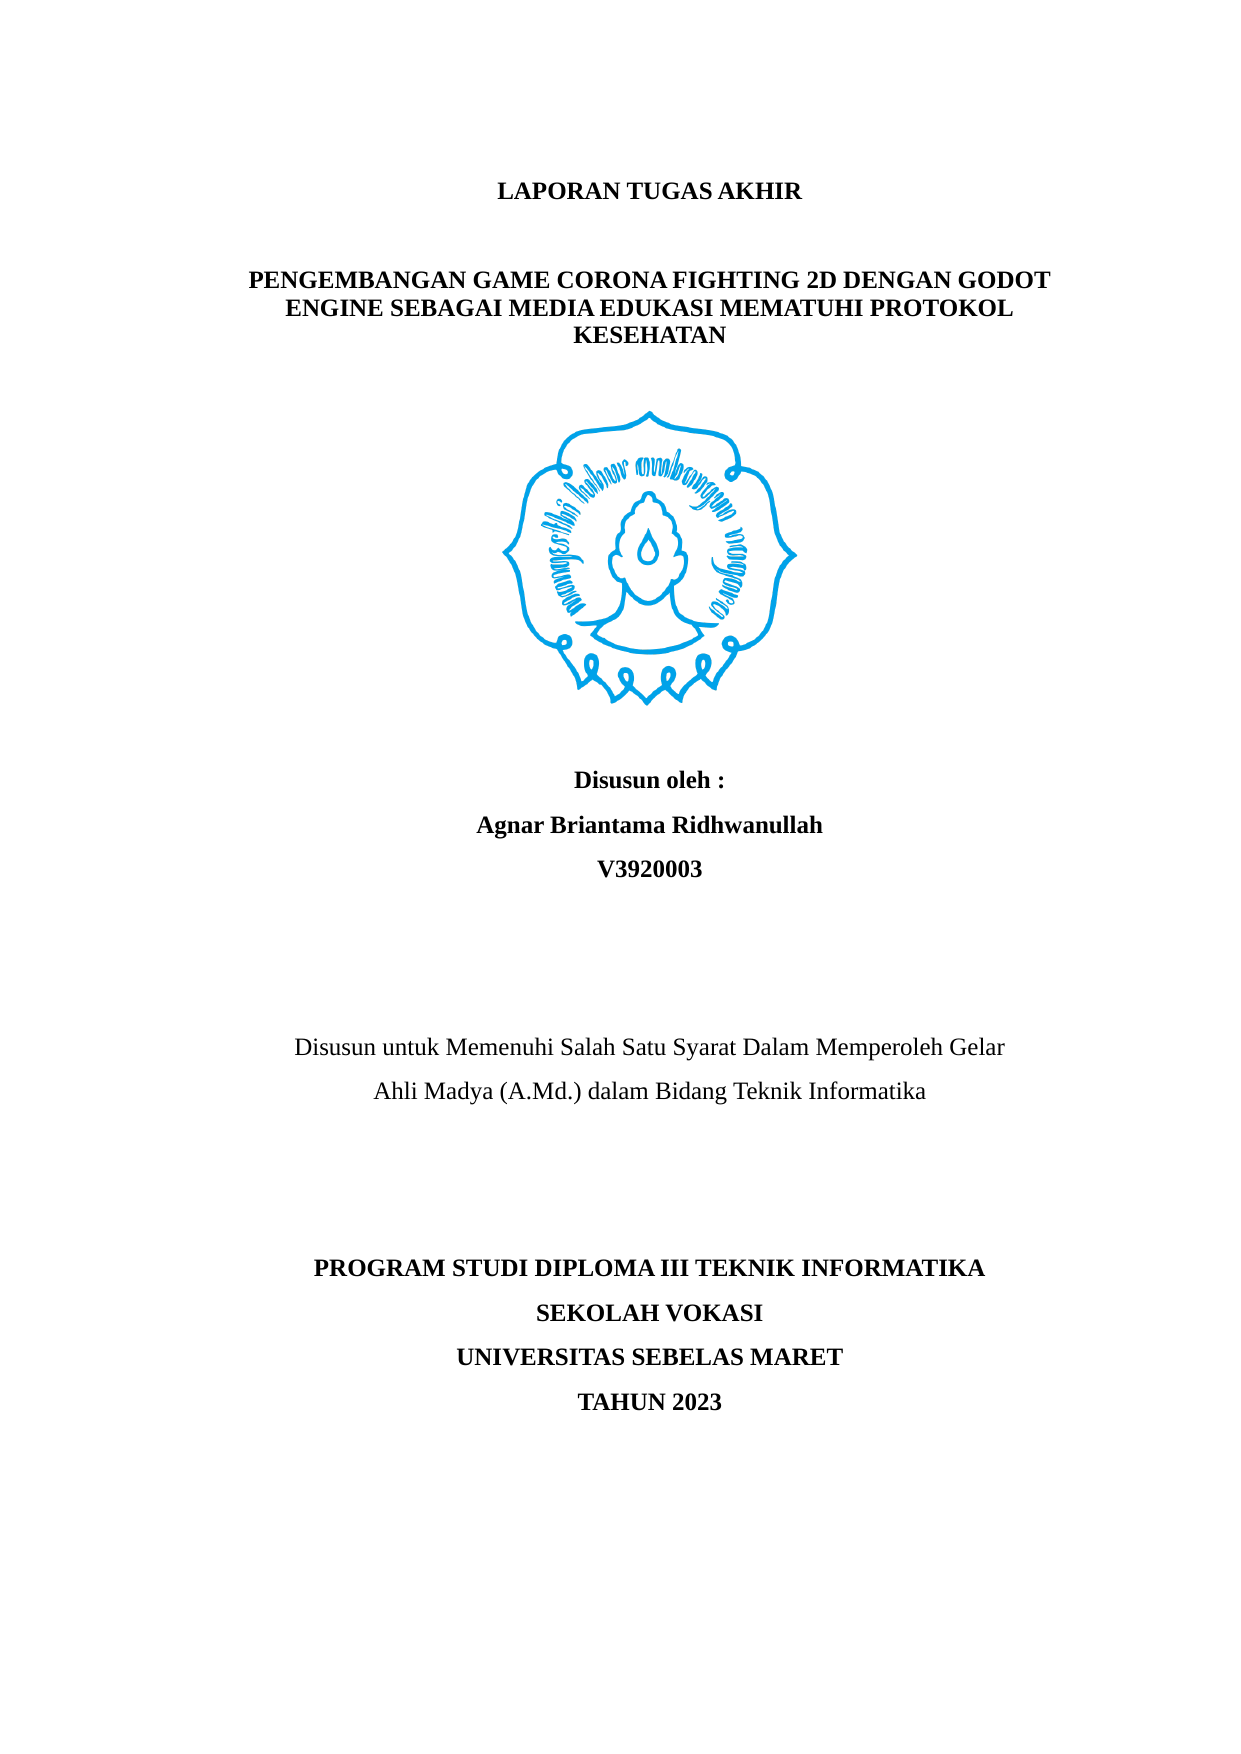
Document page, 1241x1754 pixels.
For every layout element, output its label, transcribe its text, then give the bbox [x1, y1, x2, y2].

text PROGRAM STUDI DIPLOMA III TEKNIK INFORMATIKA [236, 1254, 1063, 1282]
text Ahli Madya (A.Md.) dalam Bidang Teknik Informatika [236, 1077, 1063, 1105]
text TAHUN 2023 [236, 1388, 1063, 1415]
text Disusun untuk Memenuhi Salah Satu Syarat Dalam Memperoleh Gelar [236, 1033, 1063, 1060]
picture [502, 554, 645, 706]
text Disusun oleh : [236, 766, 1063, 794]
picture [510, 419, 787, 697]
text LAPORAN TUGAS AKHIR [236, 177, 1063, 205]
picture [651, 410, 798, 554]
text V3920003 [236, 855, 1063, 883]
text Agnar Briantama Ridhwanullah [236, 811, 1063, 838]
text PENGEMBANGAN GAME CORONA FIGHTING 2D DENGAN GODOT ENGINE SEBAGAI MEDIA EDUKASI MEMATUHI PROTOKOL KESEHATAN [236, 266, 1063, 349]
text SEKOLAH VOKASI [236, 1299, 1063, 1327]
picture [502, 410, 648, 550]
text UNIVERSITAS SEBELAS MARET [236, 1343, 1063, 1371]
picture [649, 557, 798, 706]
